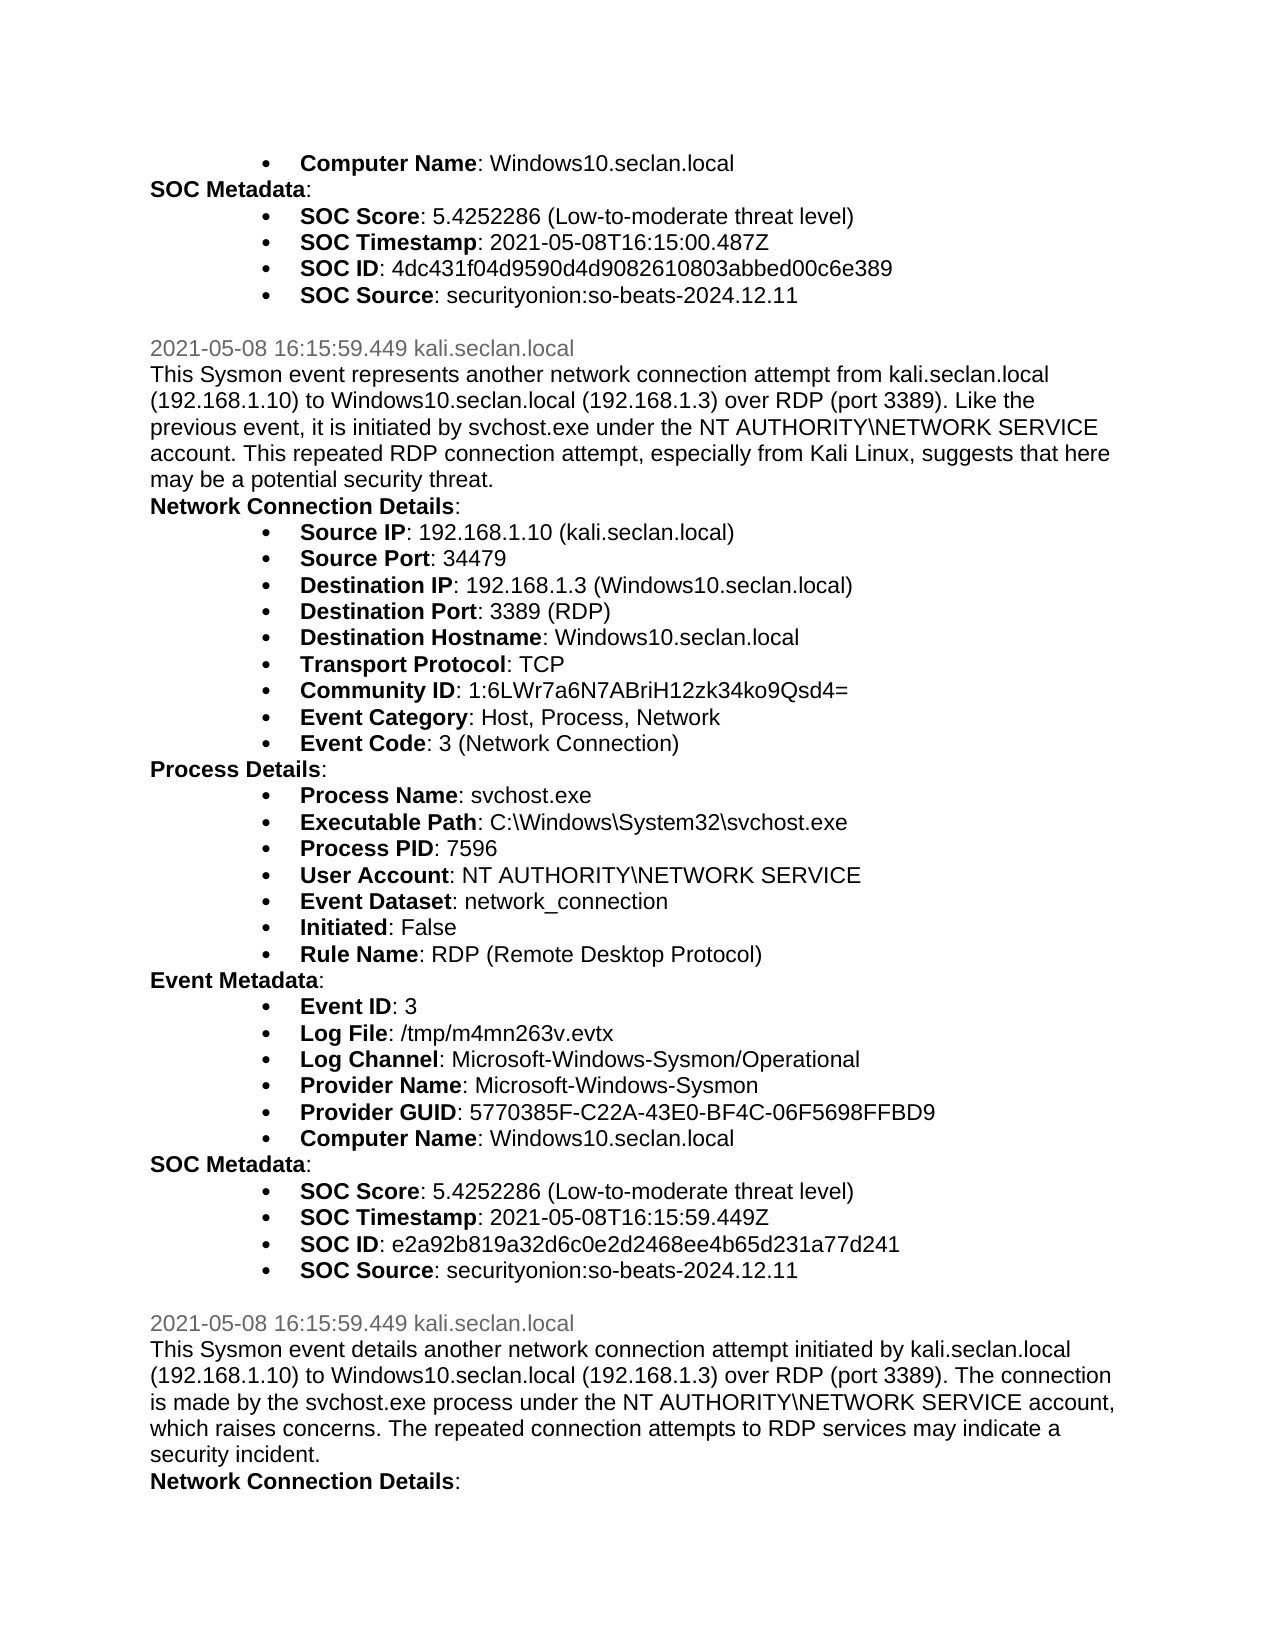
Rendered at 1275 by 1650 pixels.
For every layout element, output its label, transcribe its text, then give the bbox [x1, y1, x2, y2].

list Event Code: 3 (Network Connection) [262, 730, 1125, 756]
list Destination Port: 3389 (RDP) [262, 598, 1125, 624]
list SOC Source: securityonion:so-beats-2024.12.11 [262, 282, 1125, 308]
text This Sysmon event details another network connection attempt initiated by kali.seclan.local (192.168.1.10) to Windows10.seclan.local (192.168.1.3) over RDP (port 3389). The connection is made by the svchost.exe process under the NT AUTHORITY\NETWORK SERVICE account, which raises concerns. The repeated connection attempts to RDP services may indicate a security incident. [150, 1336, 1125, 1468]
list Provider Name: Microsoft-Windows-Sysmon [262, 1072, 1125, 1099]
list Transport Protocol: TCP [262, 651, 1125, 677]
text Network Connection Details: [150, 1468, 1125, 1494]
list Source Port: 34479 [262, 545, 1125, 572]
list Destination IP: 192.168.1.3 (Windows10.seclan.local) [262, 572, 1125, 598]
list Executable Path: C:\Windows\System32\svchost.exe [262, 809, 1125, 835]
list Rule Name: RDP (Remote Desktop Protocol) [262, 941, 1125, 967]
text This Sysmon event represents another network connection attempt from kali.seclan.local (192.168.1.10) to Windows10.seclan.local (192.168.1.3) over RDP (port 3389). Like the previous event, it is initiated by svchost.exe under the NT AUTHORITY\NETWORK SERVICE account. This repeated RDP connection attempt, especially from Kali Linux, suggests that here may be a potential security threat. [150, 361, 1125, 493]
list Process Name: svchost.exe [262, 782, 1125, 809]
list SOC Timestamp: 2021-05-08T16:15:00.487Z [262, 229, 1125, 255]
list Computer Name: Windows10.seclan.local [262, 150, 1125, 176]
list User Account: NT AUTHORITY\NETWORK SERVICE [262, 862, 1125, 888]
list Source IP: 192.168.1.10 (kali.seclan.local) [262, 519, 1125, 545]
list Destination Hostname: Windows10.seclan.local [262, 624, 1125, 651]
list SOC Timestamp: 2021-05-08T16:15:59.449Z [262, 1204, 1125, 1231]
list Community ID: 1:6LWr7a6N7ABriH12zk34ko9Qsd4= [262, 677, 1125, 703]
text 2021-05-08 16:15:59.449 kali.seclan.local [150, 1309, 1125, 1336]
list Computer Name: Windows10.seclan.local [262, 1125, 1125, 1151]
list Event Category: Host, Process, Network [262, 703, 1125, 730]
list SOC ID: e2a92b819a32d6c0e2d2468ee4b65d231a77d241 [262, 1231, 1125, 1257]
list Provider GUID: 5770385F-C22A-43E0-BF4C-06F5698FFBD9 [262, 1099, 1125, 1125]
text SOC Metadata: [150, 1151, 1125, 1178]
list Log Channel: Microsoft-Windows-Sysmon/Operational [262, 1046, 1125, 1072]
list SOC ID: 4dc431f04d9590d4d9082610803abbed00c6e389 [262, 255, 1125, 282]
list Event Dataset: network_connection [262, 888, 1125, 914]
list SOC Score: 5.4252286 (Low-to-moderate threat level) [262, 1178, 1125, 1204]
text SOC Metadata: [150, 176, 1125, 203]
list Initiated: False [262, 914, 1125, 941]
list SOC Score: 5.4252286 (Low-to-moderate threat level) [262, 203, 1125, 229]
list Event ID: 3 [262, 993, 1125, 1020]
text Network Connection Details: [150, 493, 1125, 519]
list SOC Source: securityonion:so-beats-2024.12.11 [262, 1257, 1125, 1283]
list Process PID: 7596 [262, 835, 1125, 862]
list Log File: /tmp/m4mn263v.evtx [262, 1020, 1125, 1046]
text 2021-05-08 16:15:59.449 kali.seclan.local [150, 334, 1125, 361]
text Event Metadata: [150, 967, 1125, 993]
text Process Details: [150, 756, 1125, 782]
